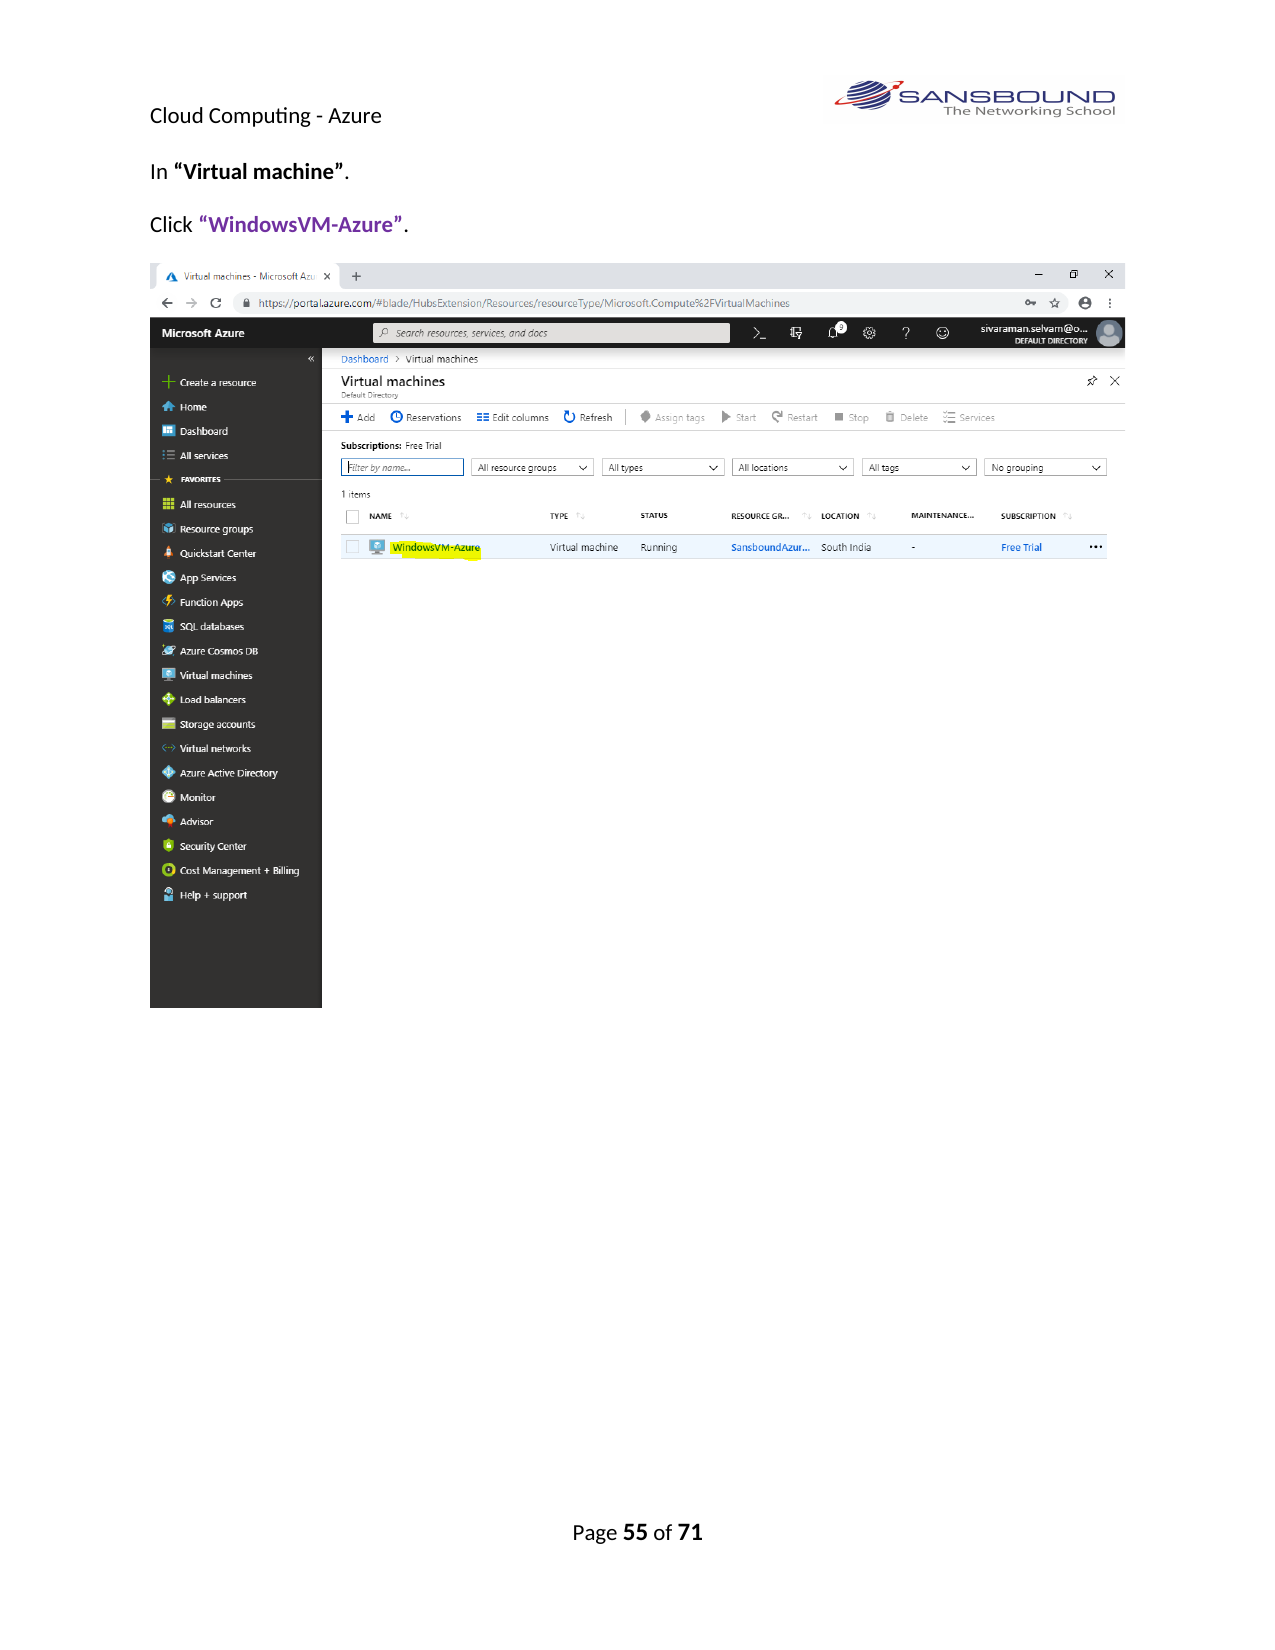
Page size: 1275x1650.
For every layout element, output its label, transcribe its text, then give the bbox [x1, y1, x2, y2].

picture [823, 75, 1125, 124]
text Click “WindowsVM-Azure”. [150, 210, 1125, 238]
text In “Virtual machine”. [150, 157, 1125, 185]
picture [150, 263, 1125, 1008]
